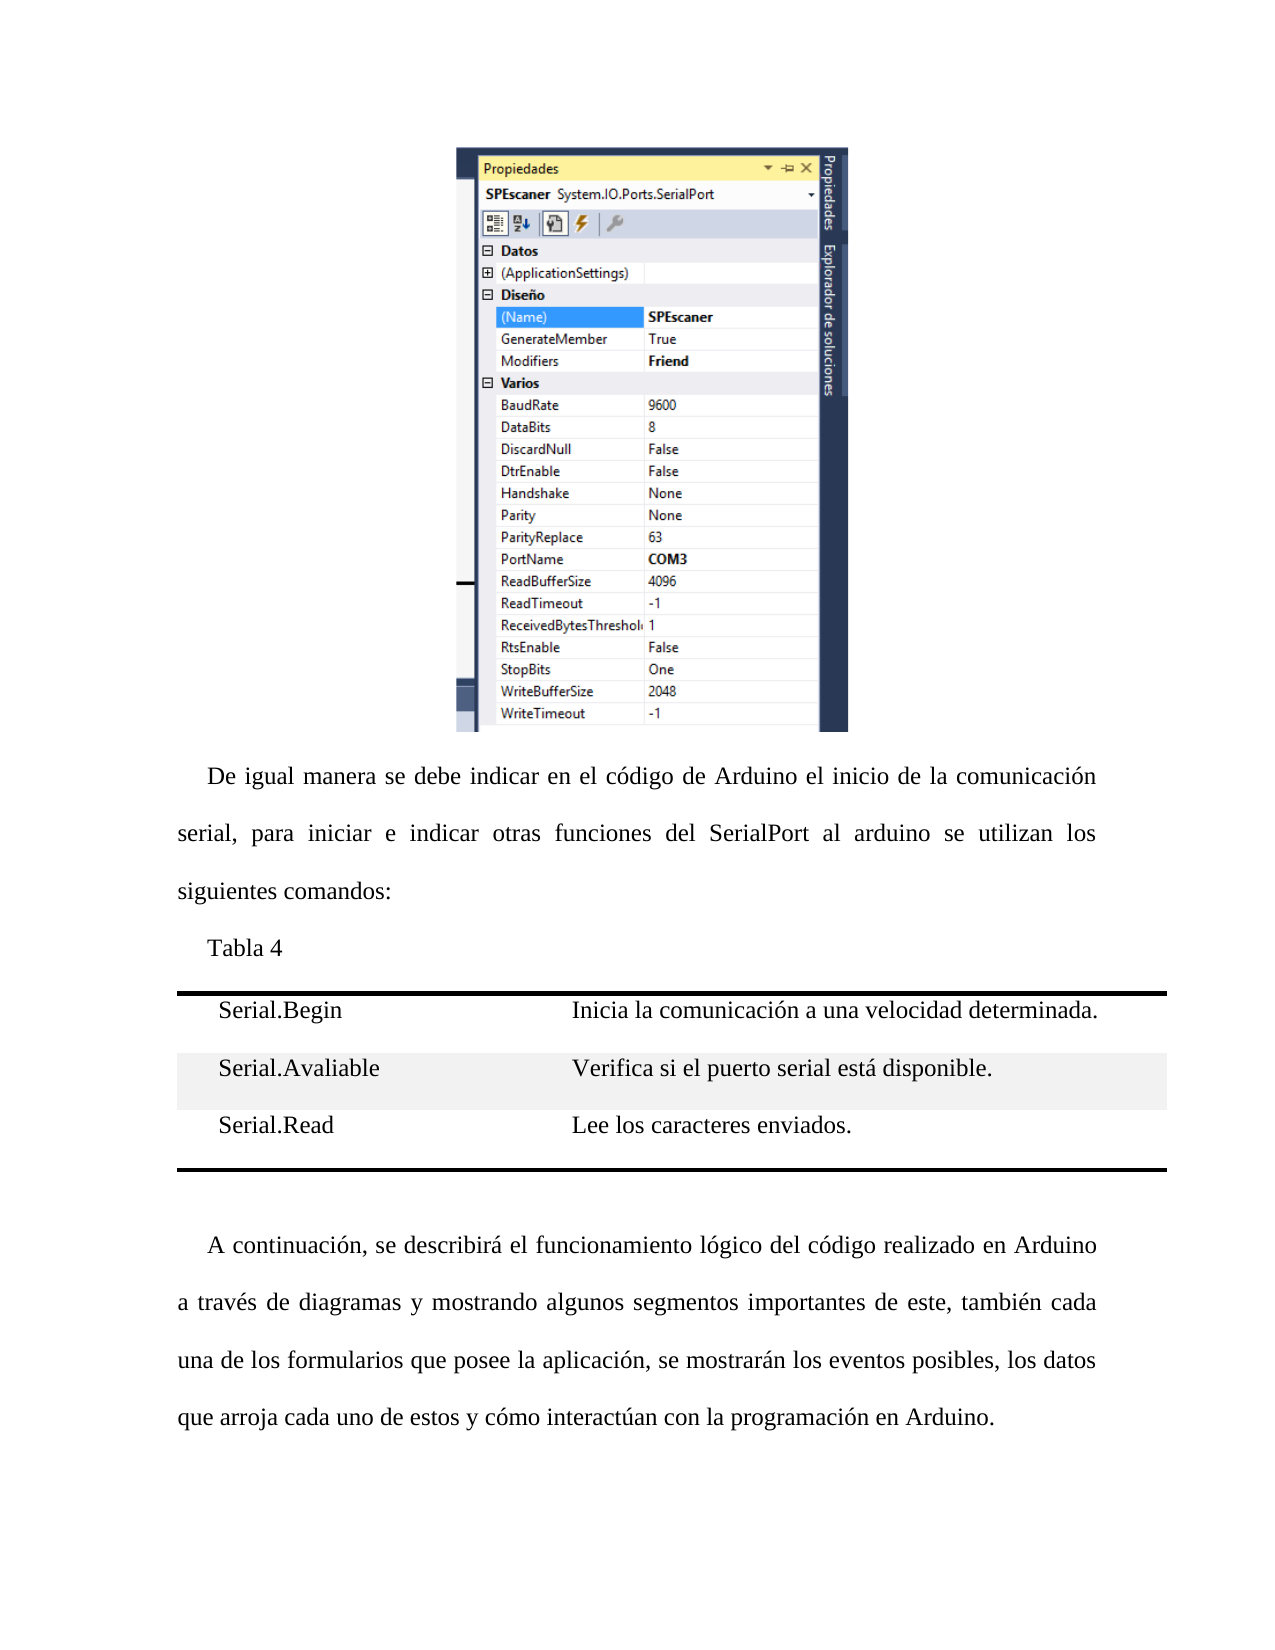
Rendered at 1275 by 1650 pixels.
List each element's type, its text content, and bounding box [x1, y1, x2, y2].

table_header Inicia la comunicación a una velocidad determinada. [531, 996, 1167, 1053]
table_cell Lee los caracteres enviados. [531, 1110, 1167, 1168]
table_cell Serial.Avaliable [177, 1053, 531, 1110]
text De igual manera se debe indicar en el código de Arduino el inicio de la comunicación serial, para iniciar e indicar otras funciones del SerialPort al arduino se utilizan los siguientes comandos: [177, 761, 1098, 904]
table_cell Serial.Read [177, 1110, 531, 1168]
picture [456, 147, 849, 732]
text A continuación, se describirá el funcionamiento lógico del código realizado en Arduino a través de diagramas y mostrando algunos segmentos importantes de este, también cada una de los formularios que posee la aplicación, se mostrarán los eventos posibles, los datos que arroja cada uno de estos y cómo interactúan con la programación en Arduino. [177, 1230, 1098, 1431]
table_header Serial.Begin [177, 996, 531, 1053]
table_cell Verifica si el puerto serial está disponible. [531, 1053, 1167, 1110]
